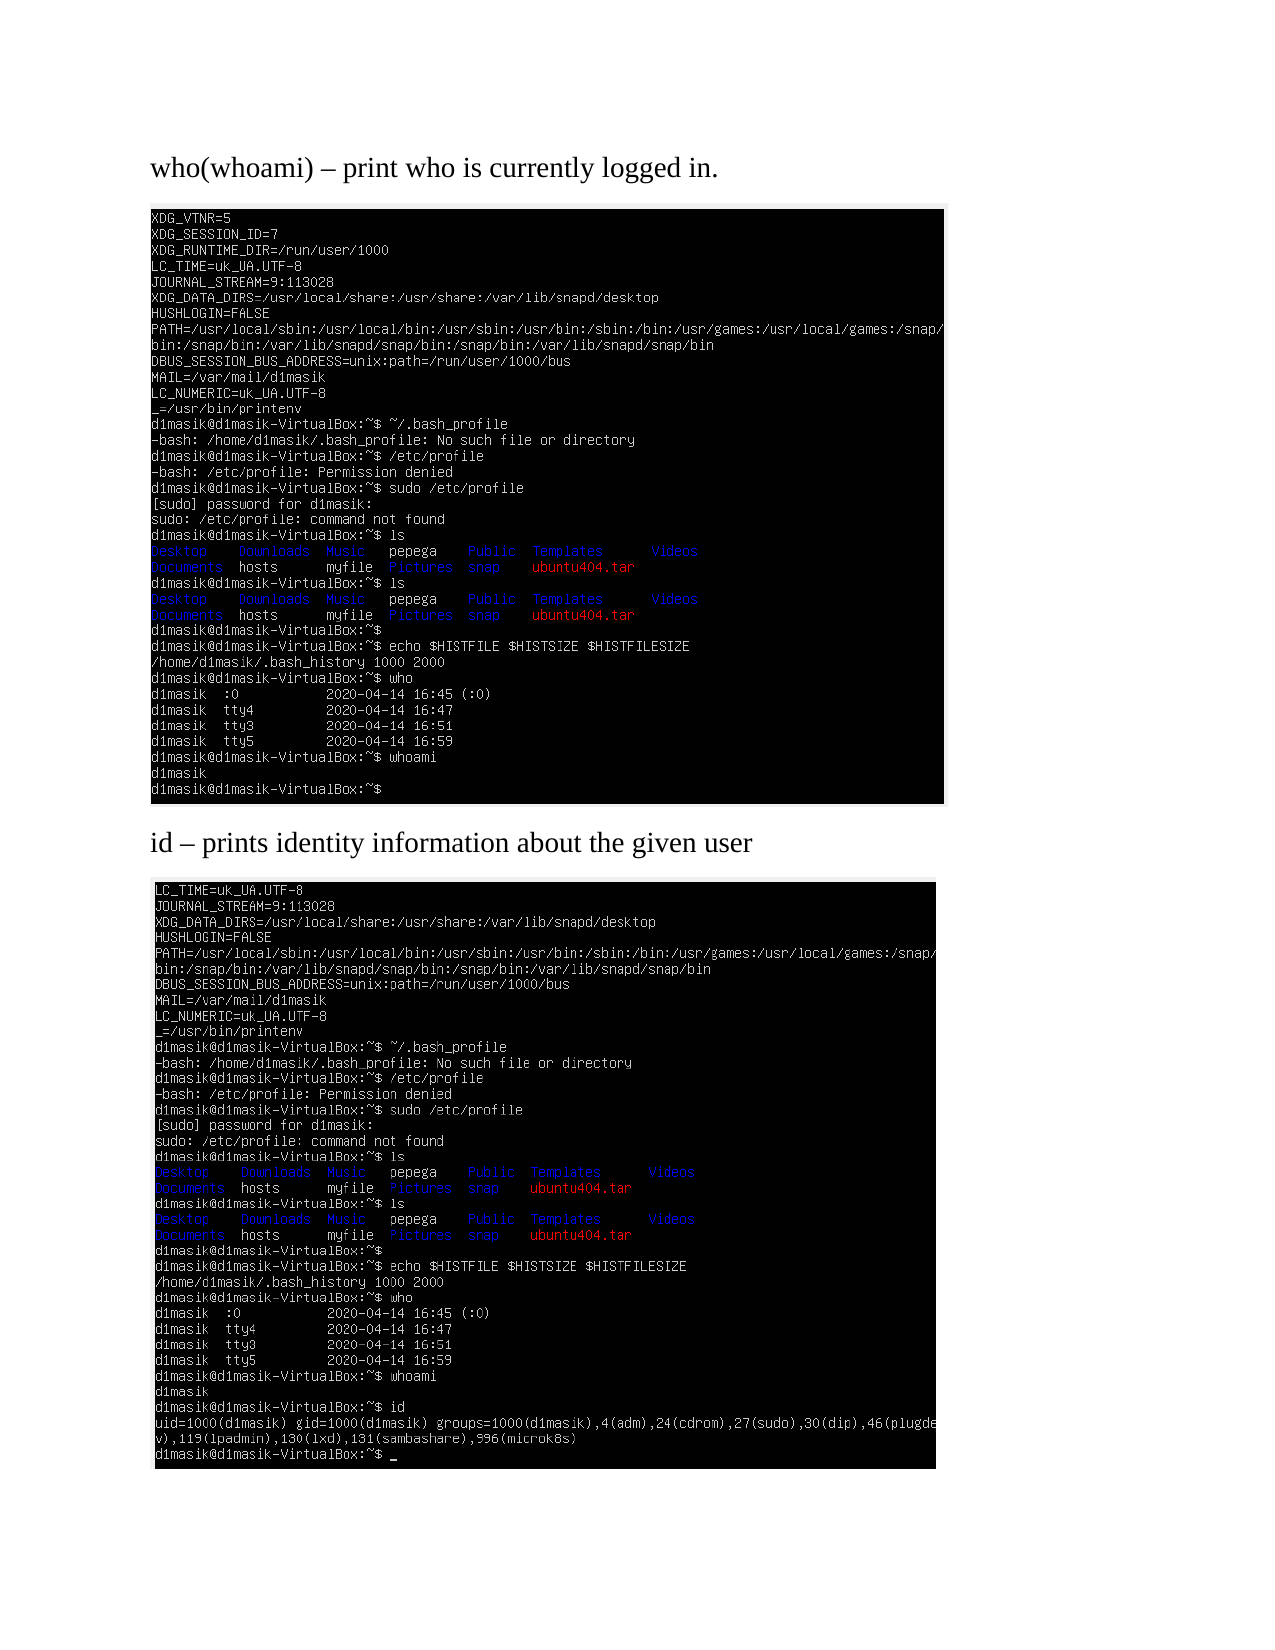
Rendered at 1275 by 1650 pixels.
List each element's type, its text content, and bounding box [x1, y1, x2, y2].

picture [150, 202, 949, 807]
picture [150, 877, 936, 1469]
text id – prints identity information about the given user [150, 825, 1125, 859]
text who(whoami) – print who is currently logged in. [150, 150, 1125, 183]
